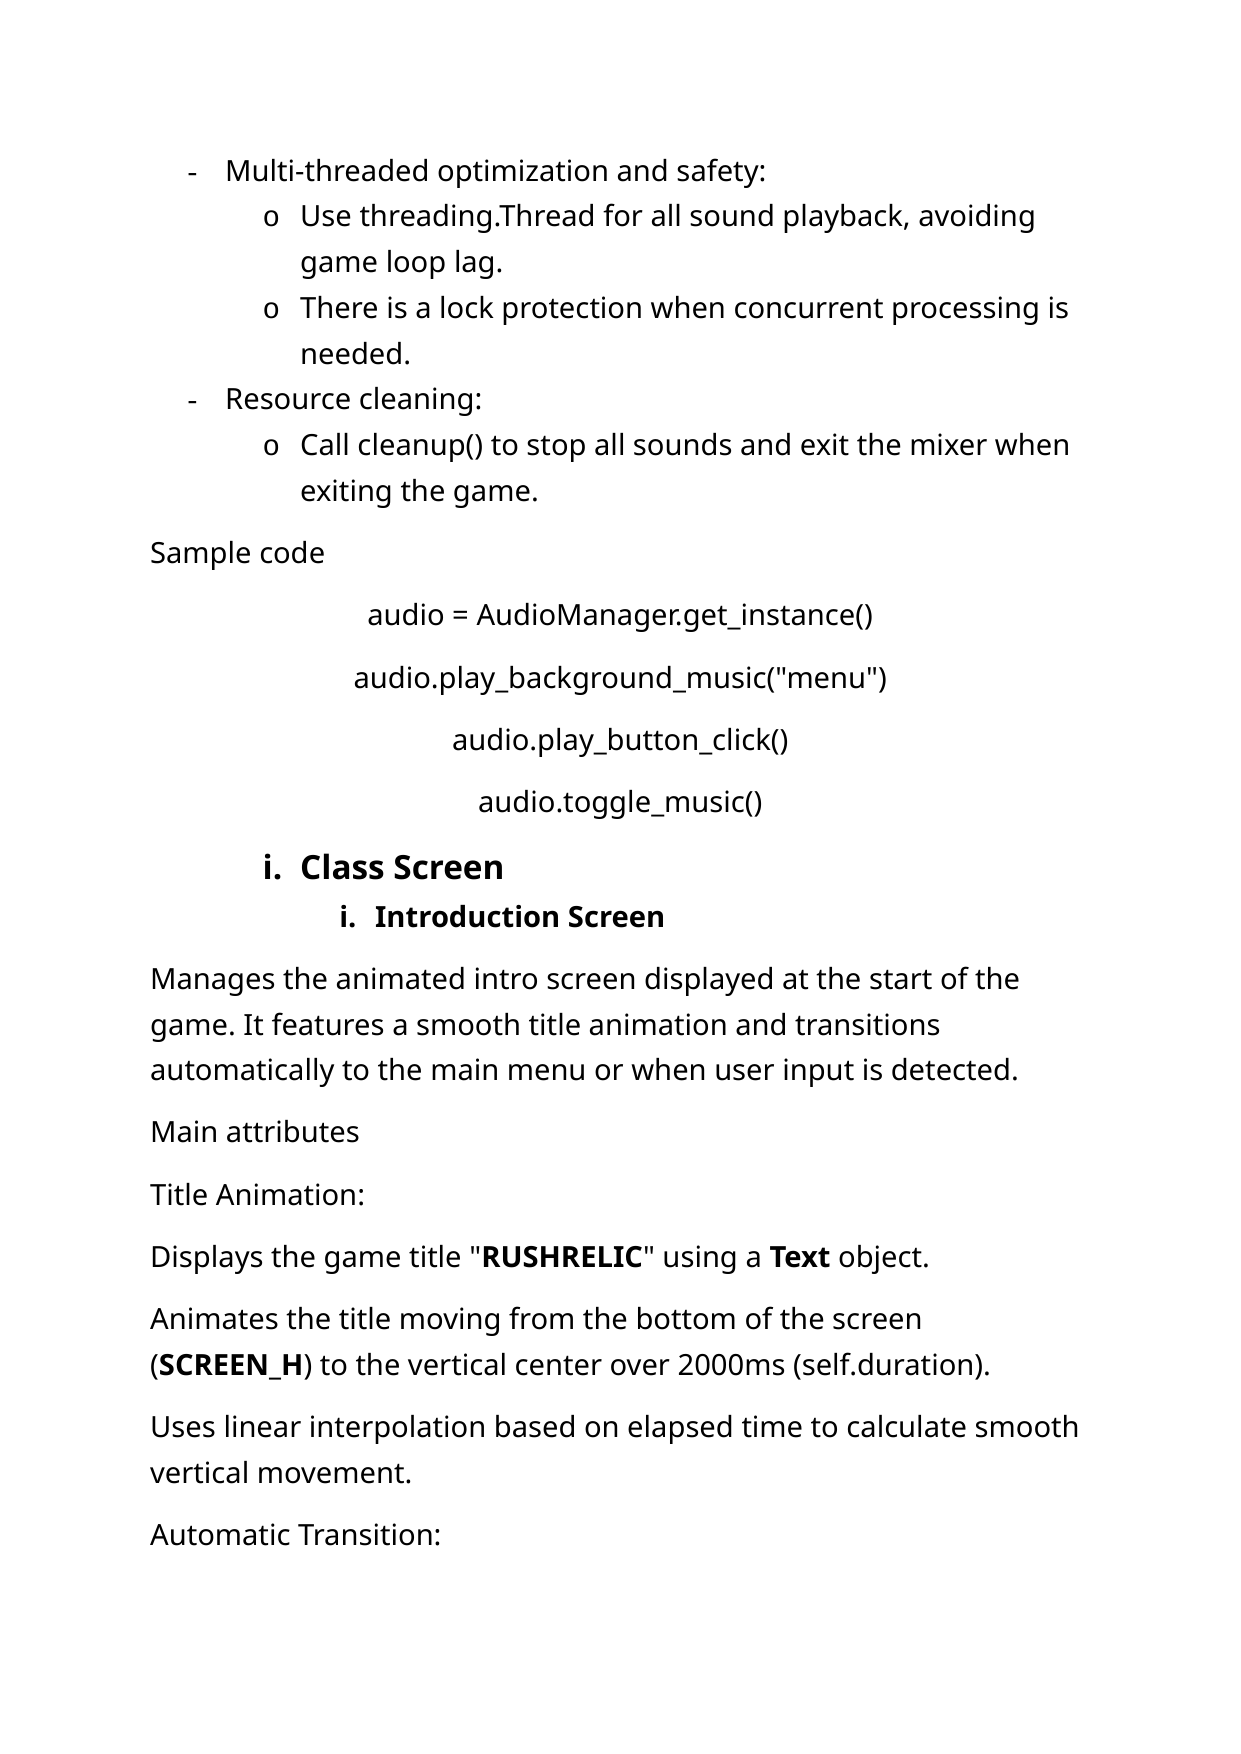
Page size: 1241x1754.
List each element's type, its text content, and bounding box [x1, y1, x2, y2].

list Multi-threaded optimization and safety: [187, 150, 1090, 190]
text Manages the animated intro screen displayed at the start of the game. It features a smooth title animation and transitions automatically to the main menu or when user input is detected. [150, 958, 1090, 1089]
text Uses linear interpolation based on elapsed time to calculate smooth vertical movement. [150, 1407, 1090, 1492]
list Class Screen [262, 844, 1090, 889]
text audio.toggle_music() [150, 781, 1090, 821]
text Title Animation: [150, 1174, 1090, 1214]
text Displays the game title "RUSHRELIC" using a Text object. [150, 1236, 1090, 1276]
list Call cleanup() to stop all sounds and exit the mixer when exiting the game. [262, 424, 1090, 510]
list Use threading.Thread for all sound playback, avoiding game loop lag. [262, 196, 1090, 281]
text audio.play_button_click() [150, 719, 1090, 759]
text Main attributes [150, 1112, 1090, 1151]
text Automatic Transition: [150, 1514, 1090, 1554]
text Animates the title moving from the bottom of the screen (SCREEN_H) to the vertical center over 2000ms (self.duration). [150, 1299, 1090, 1384]
text audio.play_background_music("menu") [150, 657, 1090, 697]
list Introduction Screen [356, 896, 1090, 936]
text audio = AudioManager.get_instance() [150, 594, 1090, 634]
list Resource cleaning: [187, 378, 1090, 418]
list There is a lock protection when concurrent processing is needed. [262, 287, 1090, 373]
text Sample code [150, 532, 1090, 572]
